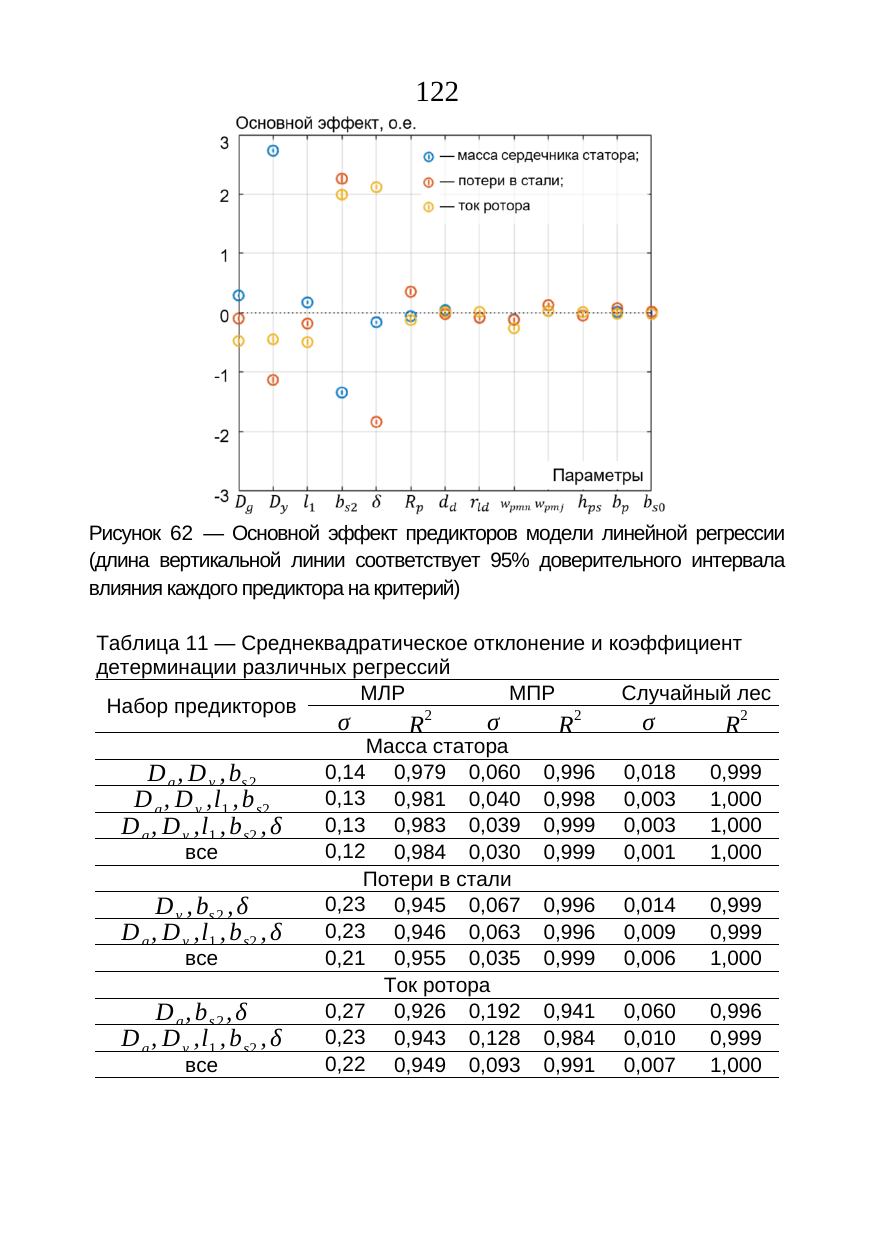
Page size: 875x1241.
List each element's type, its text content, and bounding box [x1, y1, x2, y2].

table_cell 0,060 [607, 999, 693, 1024]
table_cell 0,007 [607, 1052, 693, 1077]
table_cell 0,981 [383, 786, 457, 812]
table_cell 0,999 [693, 892, 779, 918]
table_header МПР [457, 680, 607, 705]
table_cell 0,273 [308, 999, 382, 1024]
table_cell 0,093 [457, 1052, 532, 1077]
table_cell 0,018 [607, 760, 693, 785]
table_cell [308, 706, 382, 732]
table_cell 0,003 [607, 813, 693, 838]
table_cell 0,063 [457, 919, 532, 944]
table_cell [457, 706, 532, 732]
table_cell 0,999 [693, 760, 779, 785]
table_cell 0,030 [457, 839, 532, 865]
table_cell [383, 706, 457, 732]
table_cell 0,126 [308, 839, 382, 865]
table_cell 0,039 [457, 813, 532, 838]
table_cell 0,984 [383, 839, 457, 865]
table_cell Ток ротора [95, 972, 779, 997]
table_cell [95, 813, 308, 838]
table_cell все [95, 945, 308, 971]
table_cell все [95, 839, 308, 865]
table_cell 1,000 [693, 786, 779, 812]
text Рисунок 62 — Основной эффект предикторов модели линейной регрессии (длина вертикальной линии соответствует 95% доверительного интервала влияния каждого предиктора на критерий) [89, 521, 785, 600]
table_cell 0,067 [457, 892, 532, 918]
table_cell 0,215 [308, 945, 382, 971]
table_cell 1,000 [693, 813, 779, 838]
table_cell 0,955 [383, 945, 457, 971]
table_cell 0,945 [383, 892, 457, 918]
table_cell 0,229 [308, 1052, 382, 1077]
table_cell 0,996 [532, 892, 607, 918]
table_cell 0,943 [383, 1025, 457, 1051]
table_cell [95, 786, 308, 812]
table_cell 0,983 [383, 813, 457, 838]
table_cell Масса статора [95, 733, 779, 758]
text Таблица 11 — Среднеквадратическое отклонение и коэффициент детерминации различных регрессий [96, 631, 783, 679]
table_cell [532, 706, 607, 732]
table_cell 1,000 [693, 1052, 779, 1077]
table_cell 0,996 [532, 760, 607, 785]
table_cell 0,003 [607, 786, 693, 812]
table_cell Потери в стали [95, 866, 779, 891]
table_cell 0,060 [457, 760, 532, 785]
table_cell 0,946 [383, 919, 457, 944]
table_cell 0,006 [607, 945, 693, 971]
table_cell 0,235 [308, 892, 382, 918]
table_cell 0,991 [532, 1052, 607, 1077]
table_cell 0,996 [693, 999, 779, 1024]
table_cell [95, 999, 308, 1024]
table_cell 0,239 [308, 1025, 382, 1051]
table_cell [95, 892, 308, 918]
table_cell [693, 706, 779, 732]
table_cell 0,996 [532, 919, 607, 944]
table_cell 0,137 [308, 786, 382, 812]
table_cell 0,999 [693, 1025, 779, 1051]
table_header МЛР [308, 680, 457, 705]
table_cell 0,010 [607, 1025, 693, 1051]
table_cell [95, 1025, 308, 1051]
table_cell 0,999 [532, 945, 607, 971]
table_cell 0,999 [532, 839, 607, 865]
table_cell 1,000 [693, 839, 779, 865]
table_cell 0,192 [457, 999, 532, 1024]
table_header Случайный лес [607, 680, 779, 705]
table_cell 0,001 [607, 839, 693, 865]
table_cell 0,941 [532, 999, 607, 1024]
table_cell [607, 706, 693, 732]
table_cell 0,040 [457, 786, 532, 812]
table_header Набор предикторов [95, 680, 308, 732]
table_cell 0,146 [308, 760, 382, 785]
table_cell 0,009 [607, 919, 693, 944]
table_cell 0,233 [308, 919, 382, 944]
table_cell 0,979 [383, 760, 457, 785]
table_cell 0,131 [308, 813, 382, 838]
table_cell 0,035 [457, 945, 532, 971]
table_cell 0,984 [532, 1025, 607, 1051]
table_cell 0,998 [532, 786, 607, 812]
table_cell 0,949 [383, 1052, 457, 1077]
table_cell 0,999 [693, 919, 779, 944]
table_cell [95, 919, 308, 944]
table_cell все [95, 1052, 308, 1077]
table_cell 1,000 [693, 945, 779, 971]
table_cell 0,128 [457, 1025, 532, 1051]
table_cell 0,014 [607, 892, 693, 918]
picture [203, 107, 672, 517]
table_cell 0,999 [532, 813, 607, 838]
table_cell [95, 760, 308, 785]
table_cell 0,926 [383, 999, 457, 1024]
